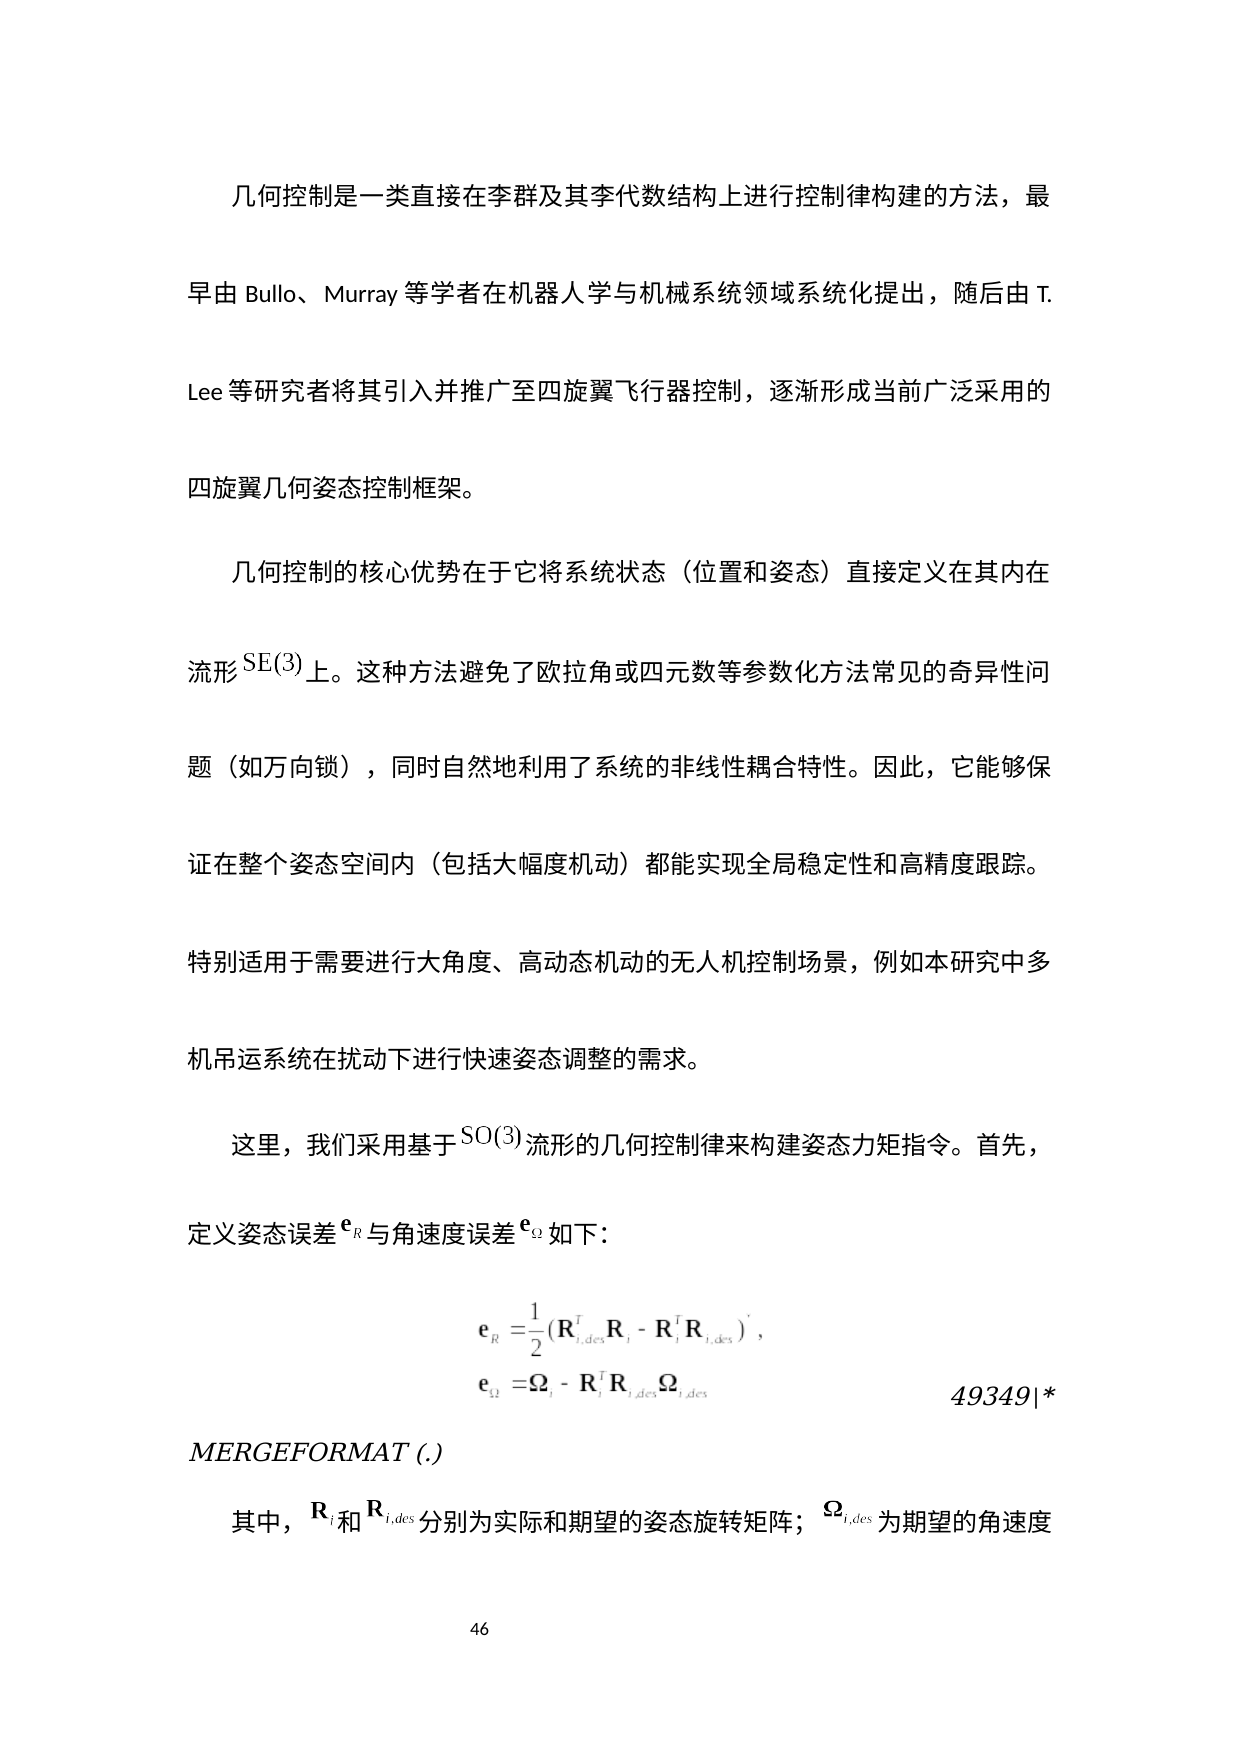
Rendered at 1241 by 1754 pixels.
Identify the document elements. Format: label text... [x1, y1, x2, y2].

text 这里，我们采用基于流形的几何控制律来构建姿态力矩指令。首先，定义姿态误差与角速度误差如下： [187, 1108, 1053, 1271]
text 几何控制是一类直接在李群及其李代数结构上进行控制律构建的方法，最早由Bullo、Murray等学者在机器人学与机械系统领域系统化提出，随后由T. Lee等研究者将其引入并推广至四旋翼飞行器控制，逐渐形成当前广泛采用的四旋翼几何姿态控制框架。 [187, 162, 1053, 519]
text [187, 1483, 1053, 1548]
text 几何控制的核心优势在于它将系统状态（位置和姿态）直接定义在其内在流形上。这种方法避免了欧拉角或四元数等参数化方法常见的奇异性问题（如万向锁），同时自然地利用了系统的非线性耦合特性。因此，它能够保证在整个姿态空间内（包括大幅度机动）都能实现全局稳定性和高精度跟踪。特别适用于需要进行大角度、高动态机动的无人机控制场景，例如本研究中多机吊运系统在扰动下进行快速姿态调整的需求。 [187, 538, 1053, 1090]
